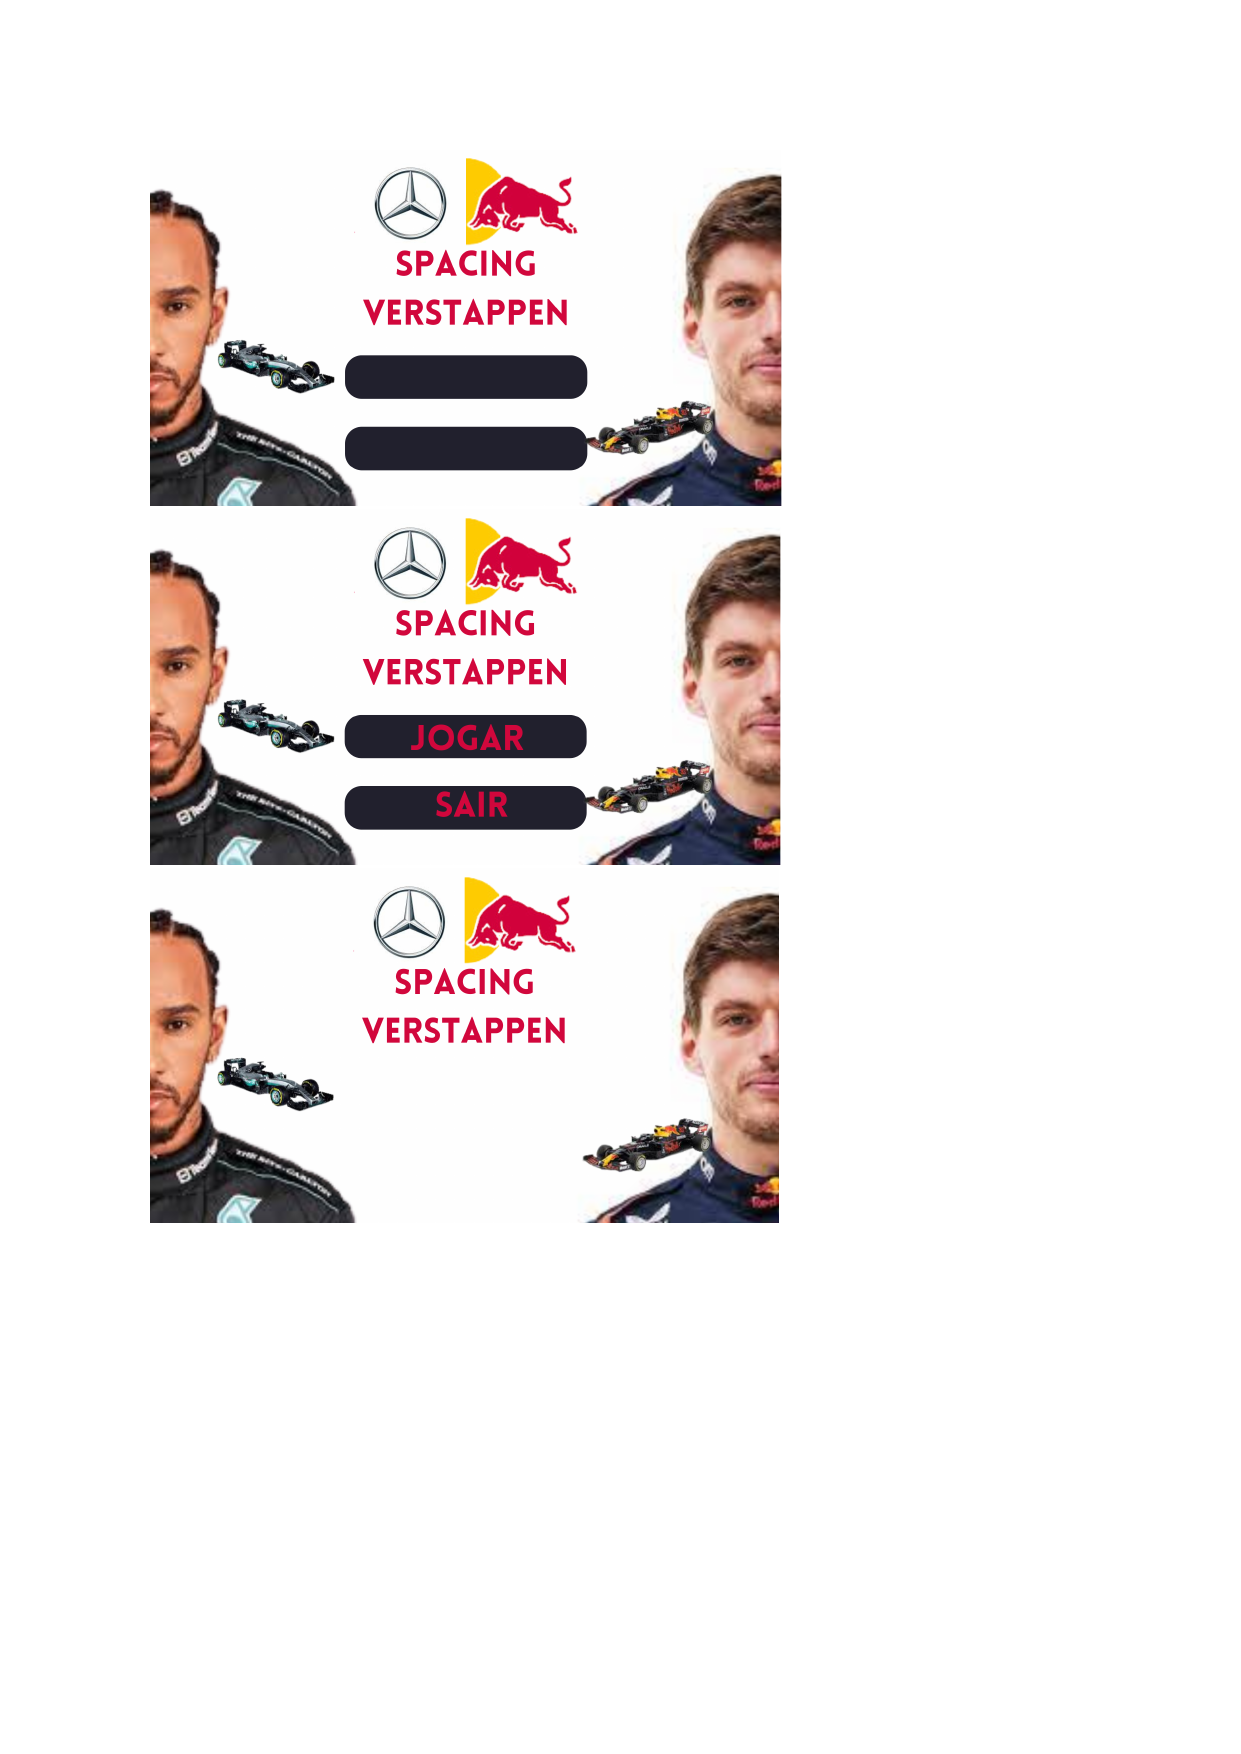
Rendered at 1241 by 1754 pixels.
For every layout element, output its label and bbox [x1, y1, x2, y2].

picture [150, 868, 779, 1223]
picture [150, 150, 782, 506]
picture [150, 509, 781, 865]
